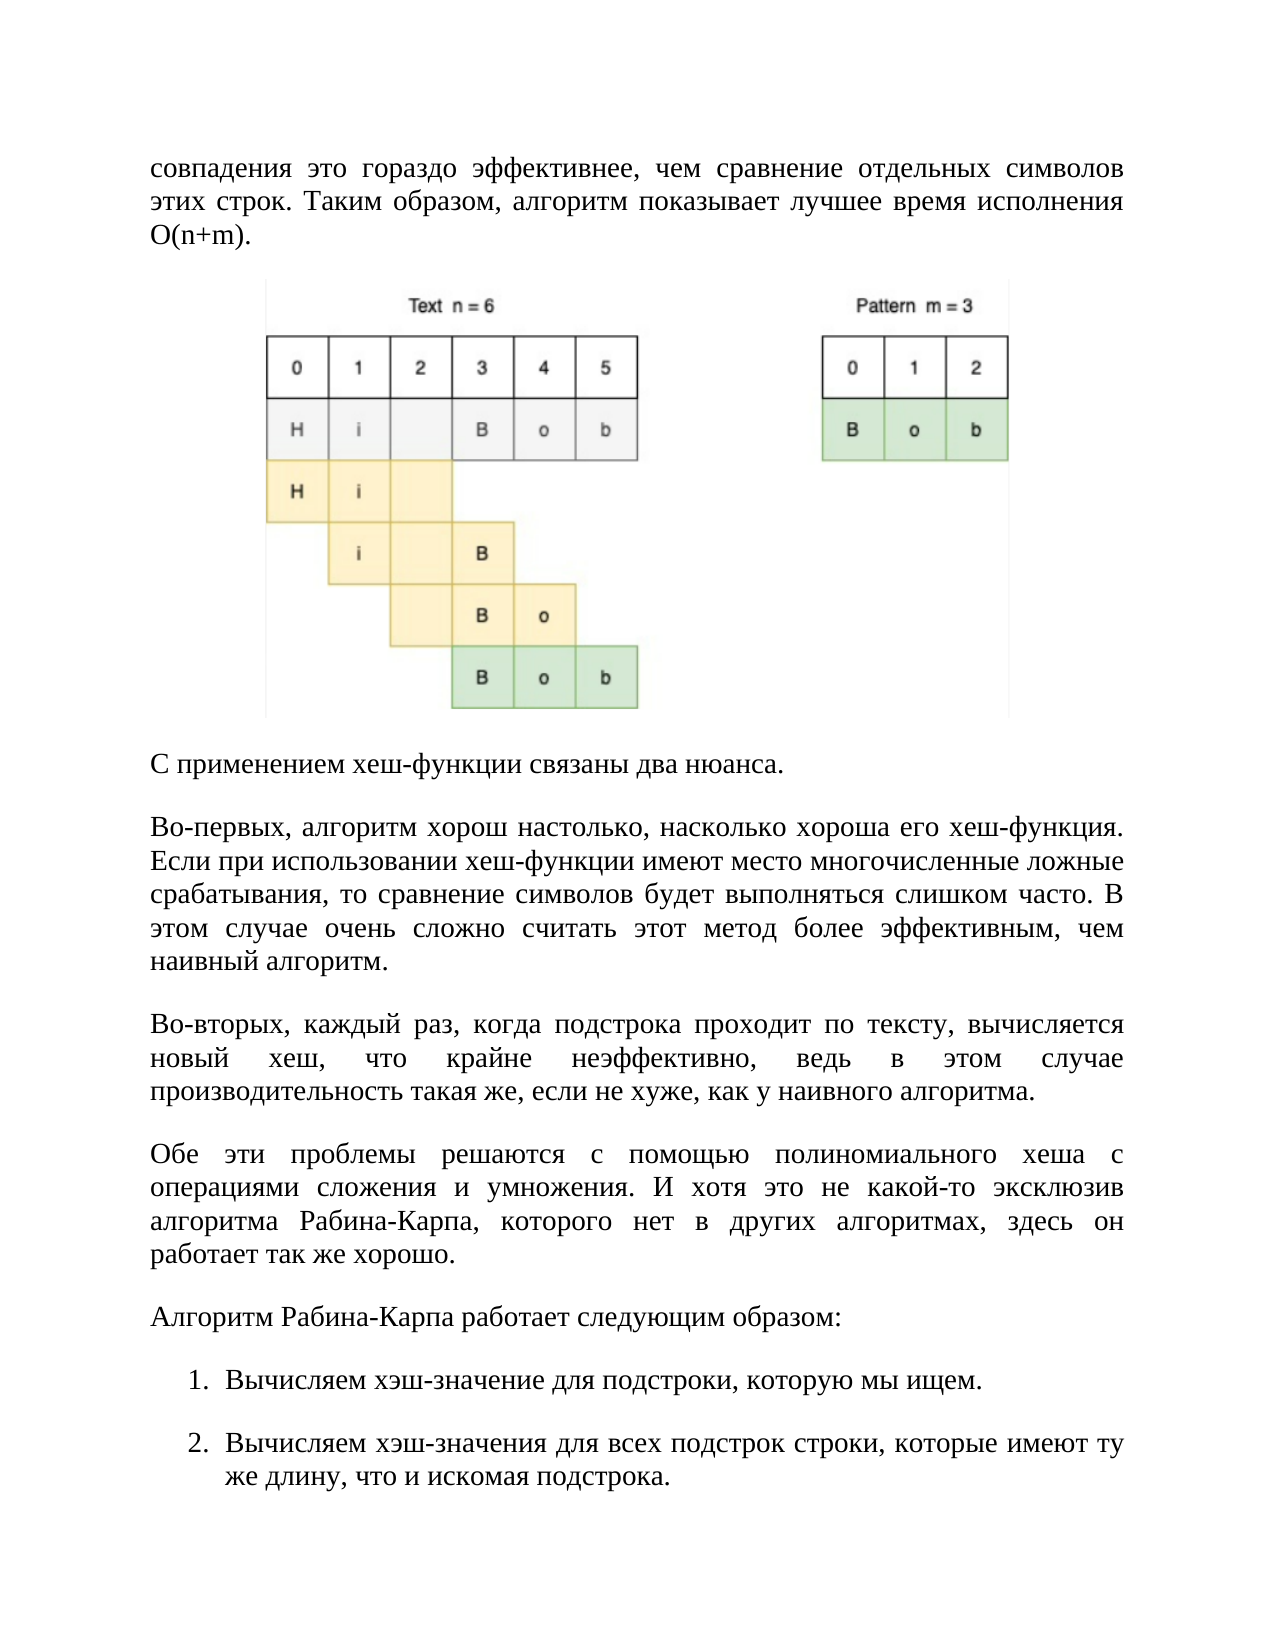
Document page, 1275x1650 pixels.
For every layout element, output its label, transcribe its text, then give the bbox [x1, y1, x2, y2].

text Во-вторых, каждый раз, когда подстрока проходит по тексту, вычисляется новый хеш, что крайне неэффективно, ведь в этом случае производительность такая же, если не хуже, как у наивного алгоритма. [150, 1006, 1125, 1107]
text Алгоритм Рабина-Карпа работает следующим образом: [150, 1299, 1125, 1333]
list Вычисляем хэш-значения для всех подстрок строки, которые имеют ту же длину, что и искомая подстрока. [187, 1425, 1125, 1492]
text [150, 150, 1125, 251]
picture [265, 279, 1010, 718]
text С применением хеш-функции связаны два нюанса. [150, 747, 1125, 780]
list Вычисляем хэш-значение для подстроки, которую мы ищем. [187, 1362, 1125, 1396]
text Во-первых, алгоритм хорош настолько, насколько хороша его хеш-функция. Если при использовании хеш-функции имеют место многочисленные ложные срабатывания, то сравнение символов будет выполняться слишком часто. В этом случае очень сложно считать этот метод более эффективным, чем наивный алгоритм. [150, 809, 1125, 977]
text Обе эти проблемы решаются с помощью полиномиального хеша с операциями сложения и умножения. И хотя это не какой-то эксклюзив алгоритма Рабина-Карпа, которого нет в других алгоритмах, здесь он работает так же хорошо. [150, 1136, 1125, 1270]
